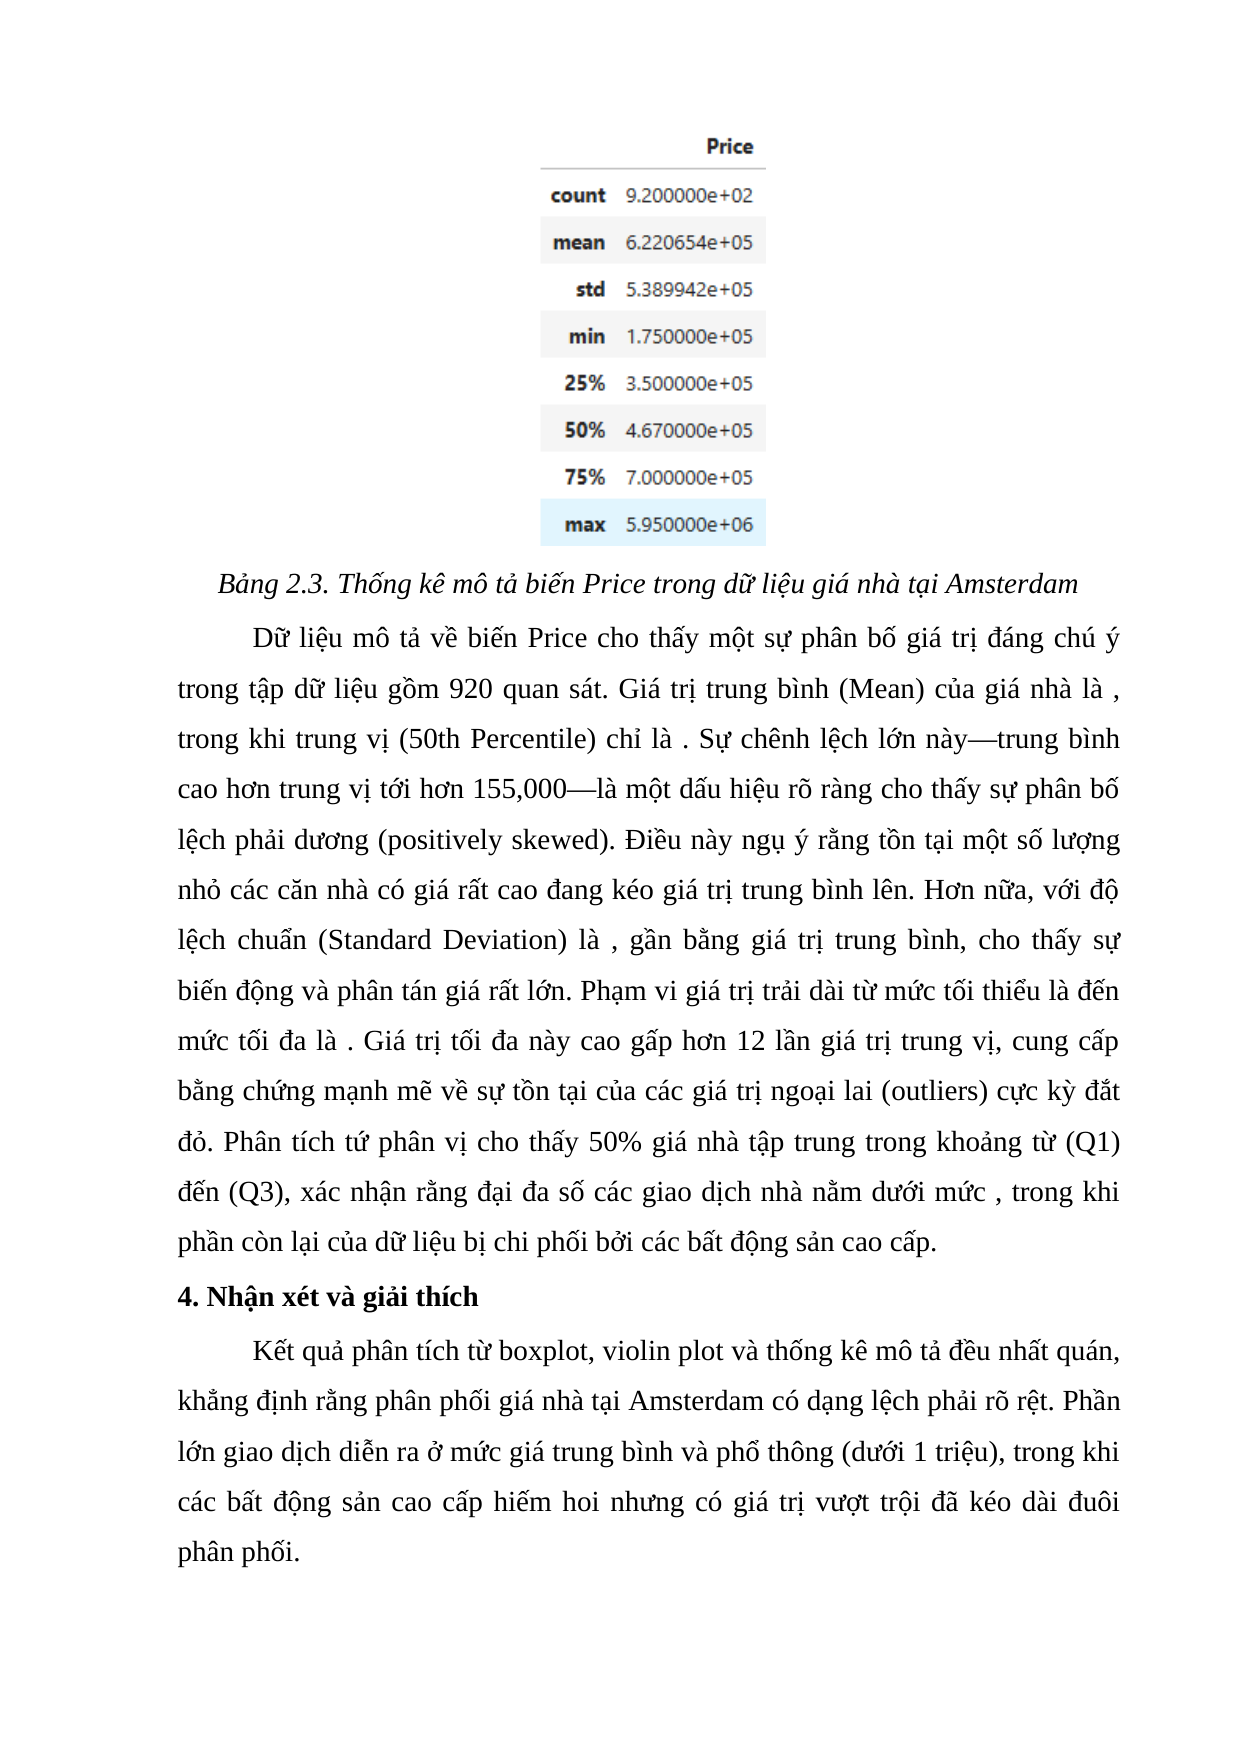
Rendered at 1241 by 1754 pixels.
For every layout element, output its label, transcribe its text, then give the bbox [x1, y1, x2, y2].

picture [533, 118, 766, 546]
text Kết quả phân tích từ boxplot, violin plot và thống kê mô tả đều nhất quán, khẳng định rằng phân phối giá nhà tại Amsterdam có dạng lệch phải rõ rệt. Phần lớn giao dịch diễn ra ở mức giá trung bình và phổ thông (dưới 1 triệu), trong khi các bất động sản cao cấp hiếm hoi nhưng có giá trị vượt trội đã kéo dài đuôi phân phối. [177, 1333, 1122, 1568]
text 4. Nhận xét và giải thích [177, 1279, 1122, 1312]
text Dữ liệu mô tả về biến Price cho thấy một sự phân bố giá trị đáng chú ý trong tập dữ liệu gồm 920 quan sát. Giá trị trung bình (Mean) của giá nhà là , trong khi trung vị (50th Percentile) chỉ là . Sự chênh lệch lớn này—trung bình cao hơn trung vị tới hơn 155,000—là một dấu hiệu rõ ràng cho thấy sự phân bố lệch phải dương (positively skewed). Điều này ngụ ý rằng tồn tại một số lượng nhỏ các căn nhà có giá rất cao đang kéo giá trị trung bình lên. Hơn nữa, với độ lệch chuẩn (Standard Deviation) là , gần bằng giá trị trung bình, cho thấy sự biến động và phân tán giá rất lớn. Phạm vi giá trị trải dài từ mức tối thiểu là đến mức tối đa là . Giá trị tối đa này cao gấp hơn 12 lần giá trị trung vị, cung cấp bằng chứng mạnh mẽ về sự tồn tại của các giá trị ngoại lai (outliers) cực kỳ đắt đỏ. Phân tích tứ phân vị cho thấy 50% giá nhà tập trung trong khoảng từ (Q1) đến (Q3), xác nhận rằng đại đa số các giao dịch nhà nằm dưới mức , trong khi phần còn lại của dữ liệu bị chi phối bởi các bất động sản cao cấp. [177, 621, 1122, 1258]
text Bảng 2.3. Thống kê mô tả biến Price trong dữ liệu giá nhà tại Amsterdam [177, 566, 1122, 599]
